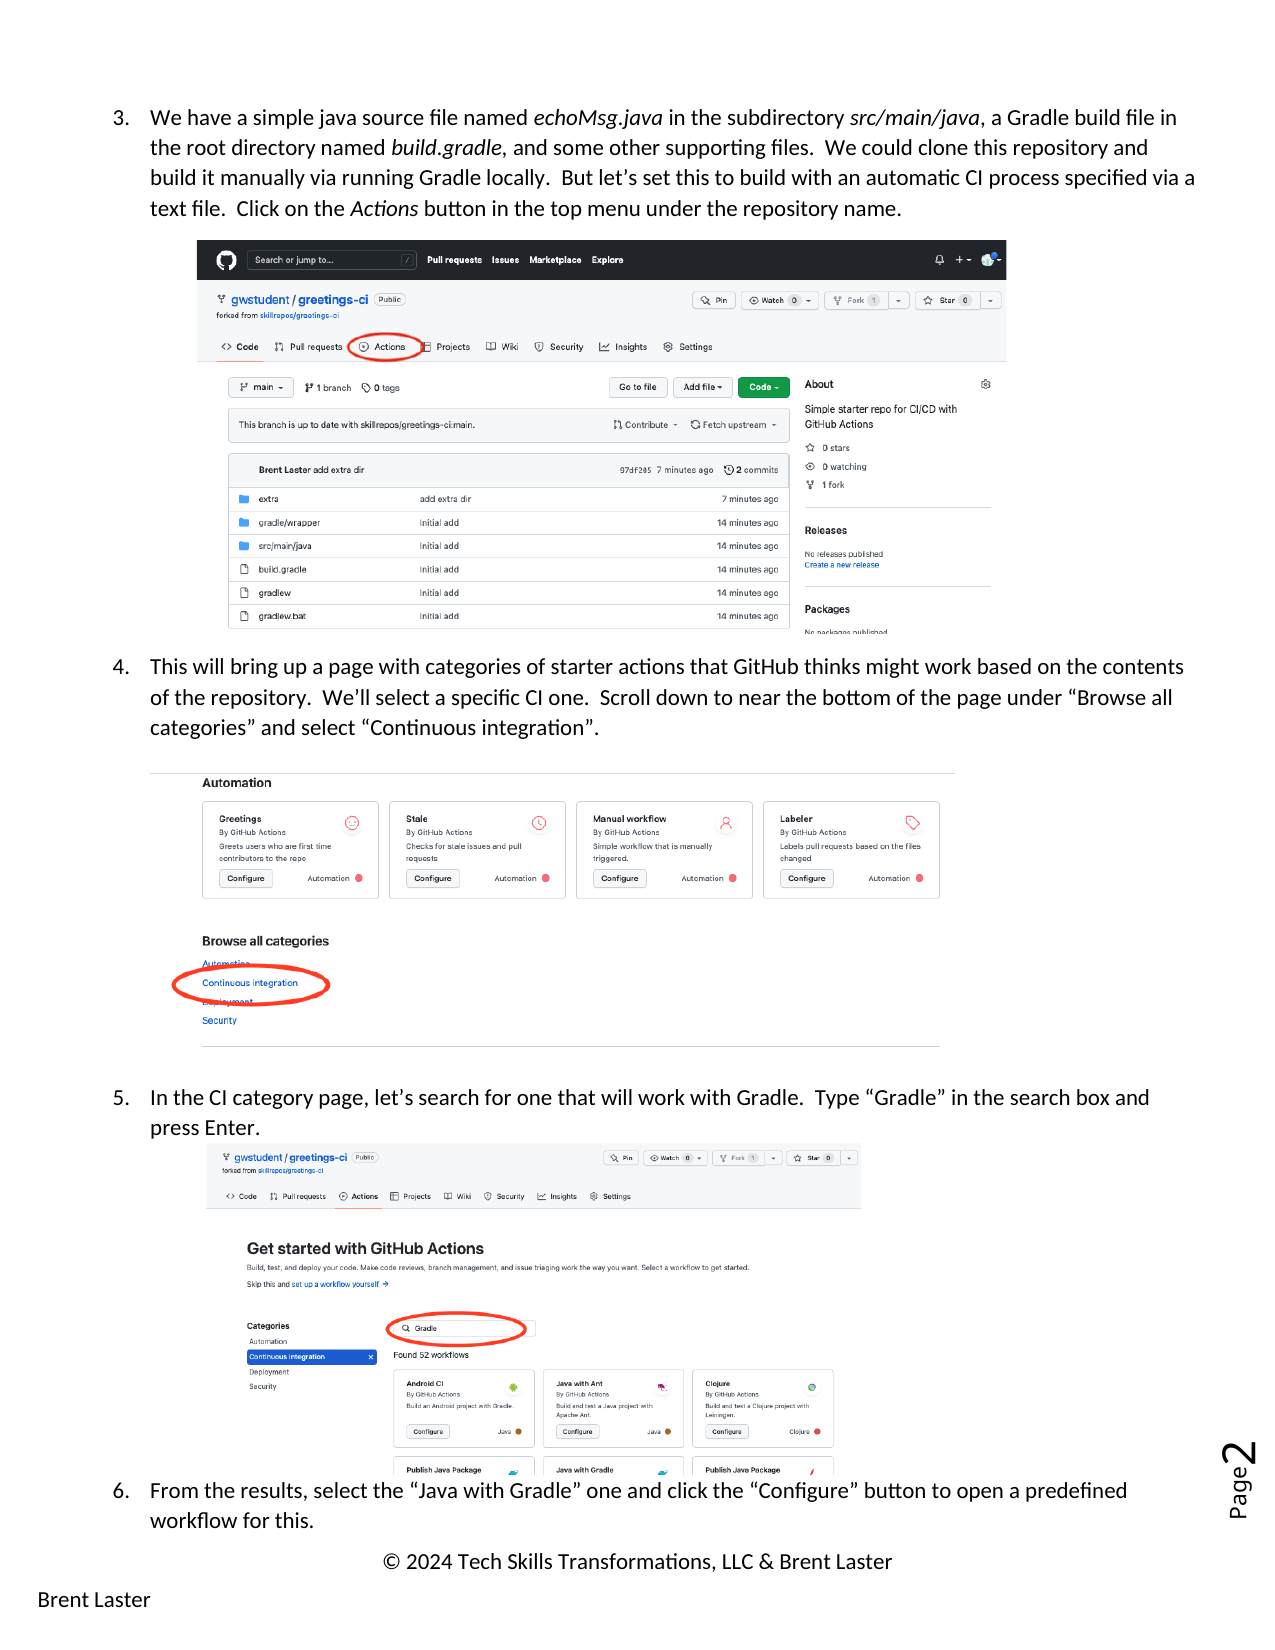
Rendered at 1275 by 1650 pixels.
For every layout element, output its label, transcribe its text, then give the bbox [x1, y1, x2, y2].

list In the CI category page, let’s search for one that will work with Gradle. Type “Gradle” in the search box and press Enter. [112, 1083, 1200, 1141]
picture [206, 1143, 862, 1475]
list This will bring up a page with categories of starter actions that GitHub thinks might work based on the contents of the repository. We’ll select a specific CI one. Scroll down to near the bottom of the page under “Browse all categories” and select “Continuous integration”. [112, 652, 1200, 741]
list From the results, select the “Java with Gradle” one and click the “Configure” button to open a predefined workflow for this. [112, 1476, 1200, 1535]
list We have a simple java source file named echoMsg.java in the subdirectory src/main/java, a Gradle build file in the root directory named build.gradle, and some other supporting files. We could clone this repository and build it manually via running Gradle locally. But let’s set this to build with an automatic CI process specified via a text file. Click on the Actions button in the top menu under the repository name. [112, 103, 1200, 222]
picture [150, 773, 955, 1051]
picture [196, 240, 1007, 634]
